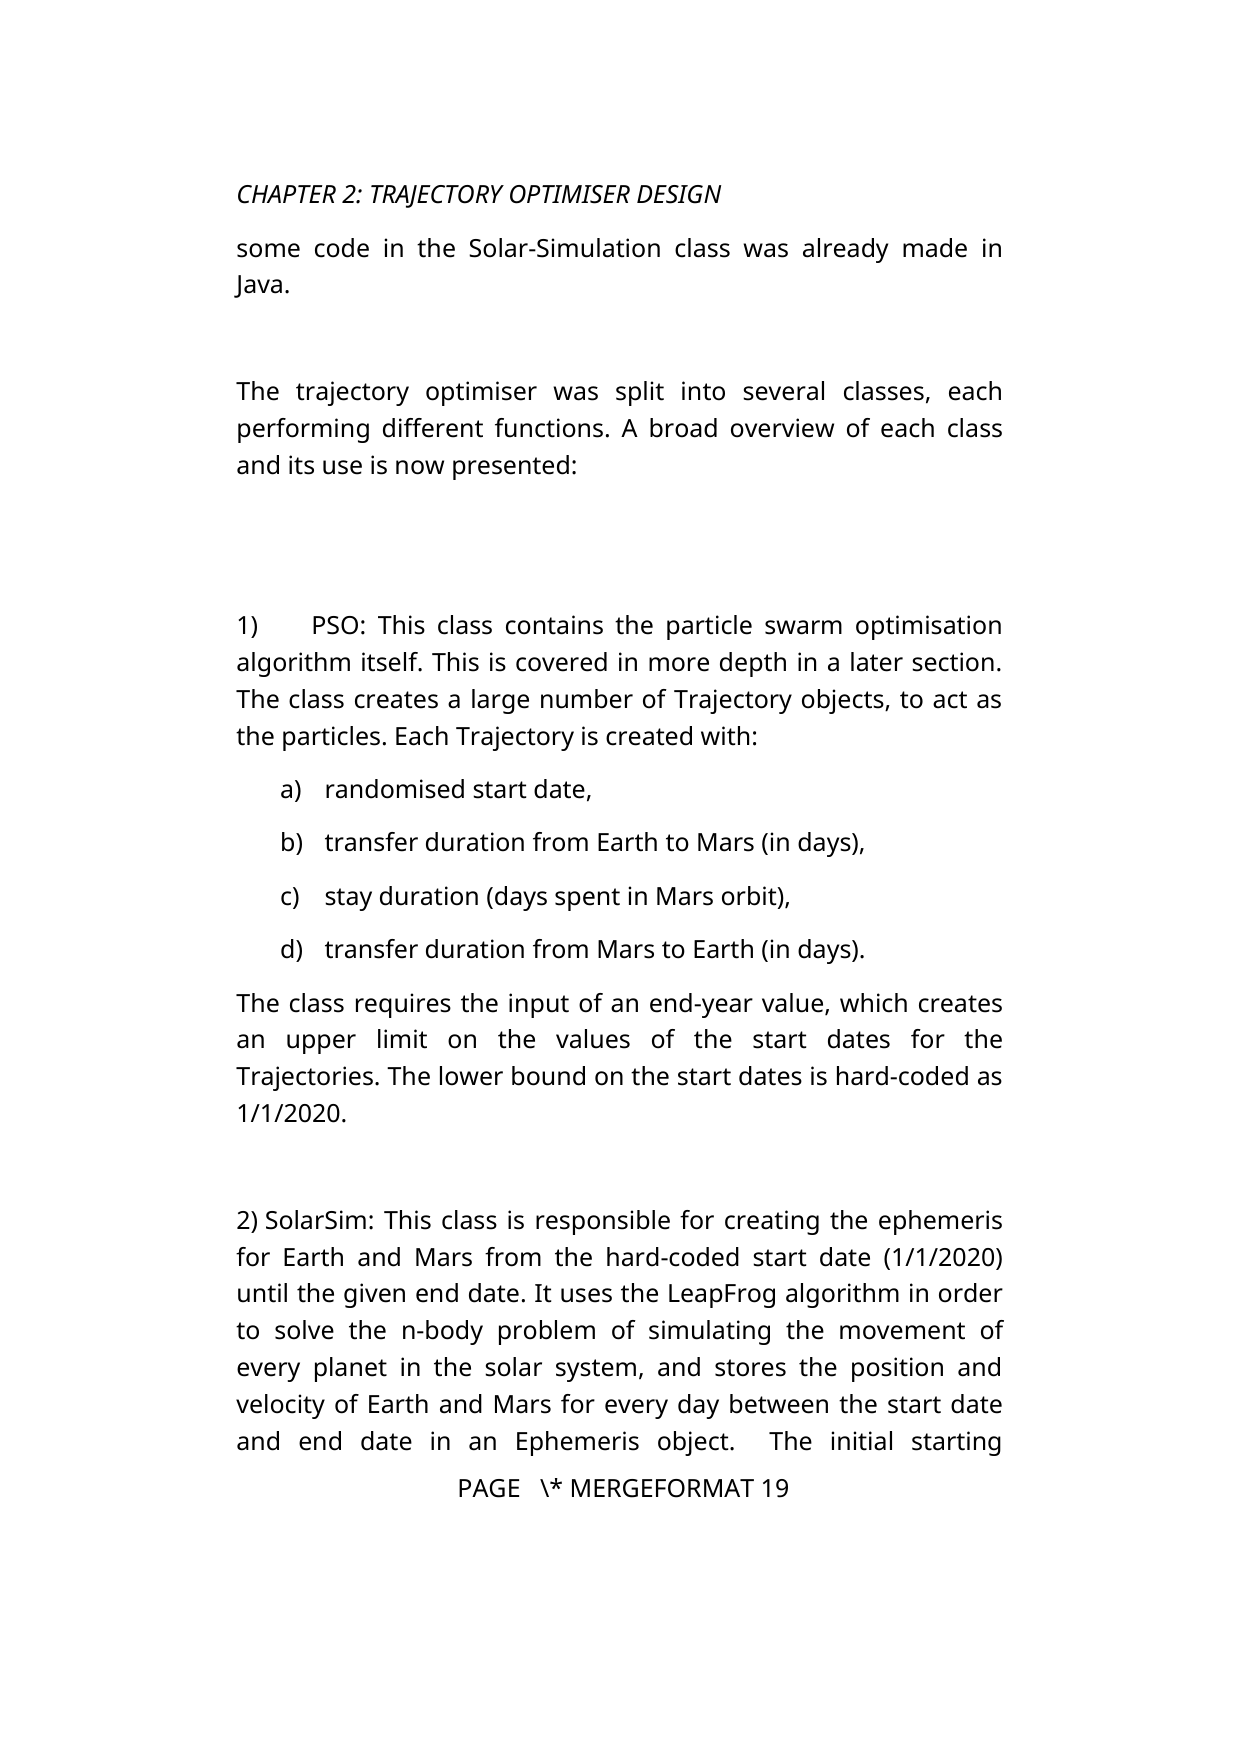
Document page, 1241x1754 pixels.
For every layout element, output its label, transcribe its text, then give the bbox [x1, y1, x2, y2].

list randomised start date, [280, 772, 1004, 806]
list transfer duration from Earth to Mars (in days), [280, 825, 1004, 859]
list PSO: This class contains the particle swarm optimisation algorithm itself. This is covered in more depth in a later section. The class creates a large number of Trajectory objects, to act as the particles. Each Trajectory is created with: [236, 608, 1004, 752]
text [236, 230, 1004, 301]
list stay duration (days spent in Mars orbit), [280, 878, 1004, 912]
text The class requires the input of an end-year value, which creates an upper limit on the values of the start dates for the Trajectories. The lower bound on the start dates is hard-coded as 1/1/2020. [236, 985, 1004, 1130]
text The trajectory optimiser was split into several classes, each performing different functions. A broad overview of each class and its use is now presented: [236, 374, 1004, 482]
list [236, 1202, 1004, 1457]
list transfer duration from Mars to Earth (in days). [280, 932, 1004, 966]
